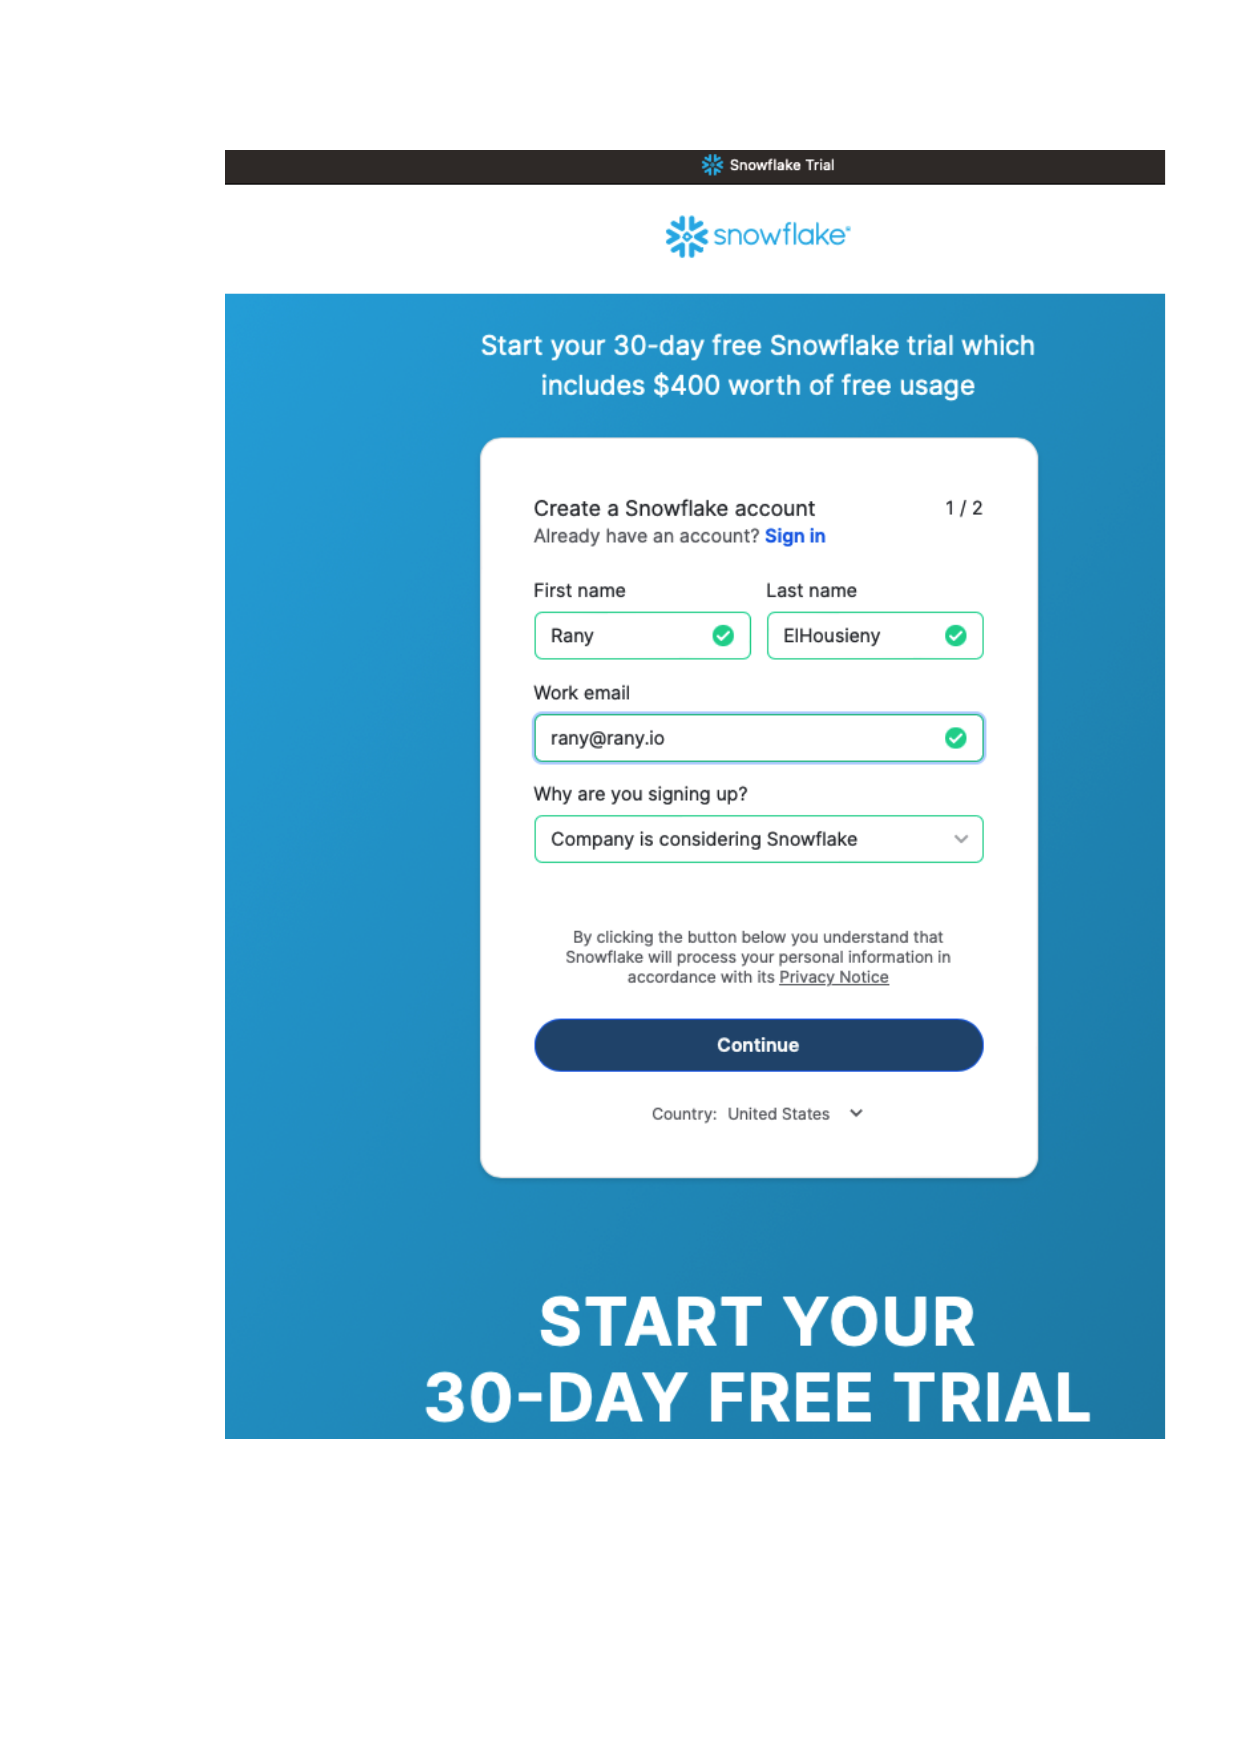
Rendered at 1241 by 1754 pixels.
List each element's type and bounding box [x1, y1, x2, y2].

picture [225, 150, 1166, 1439]
